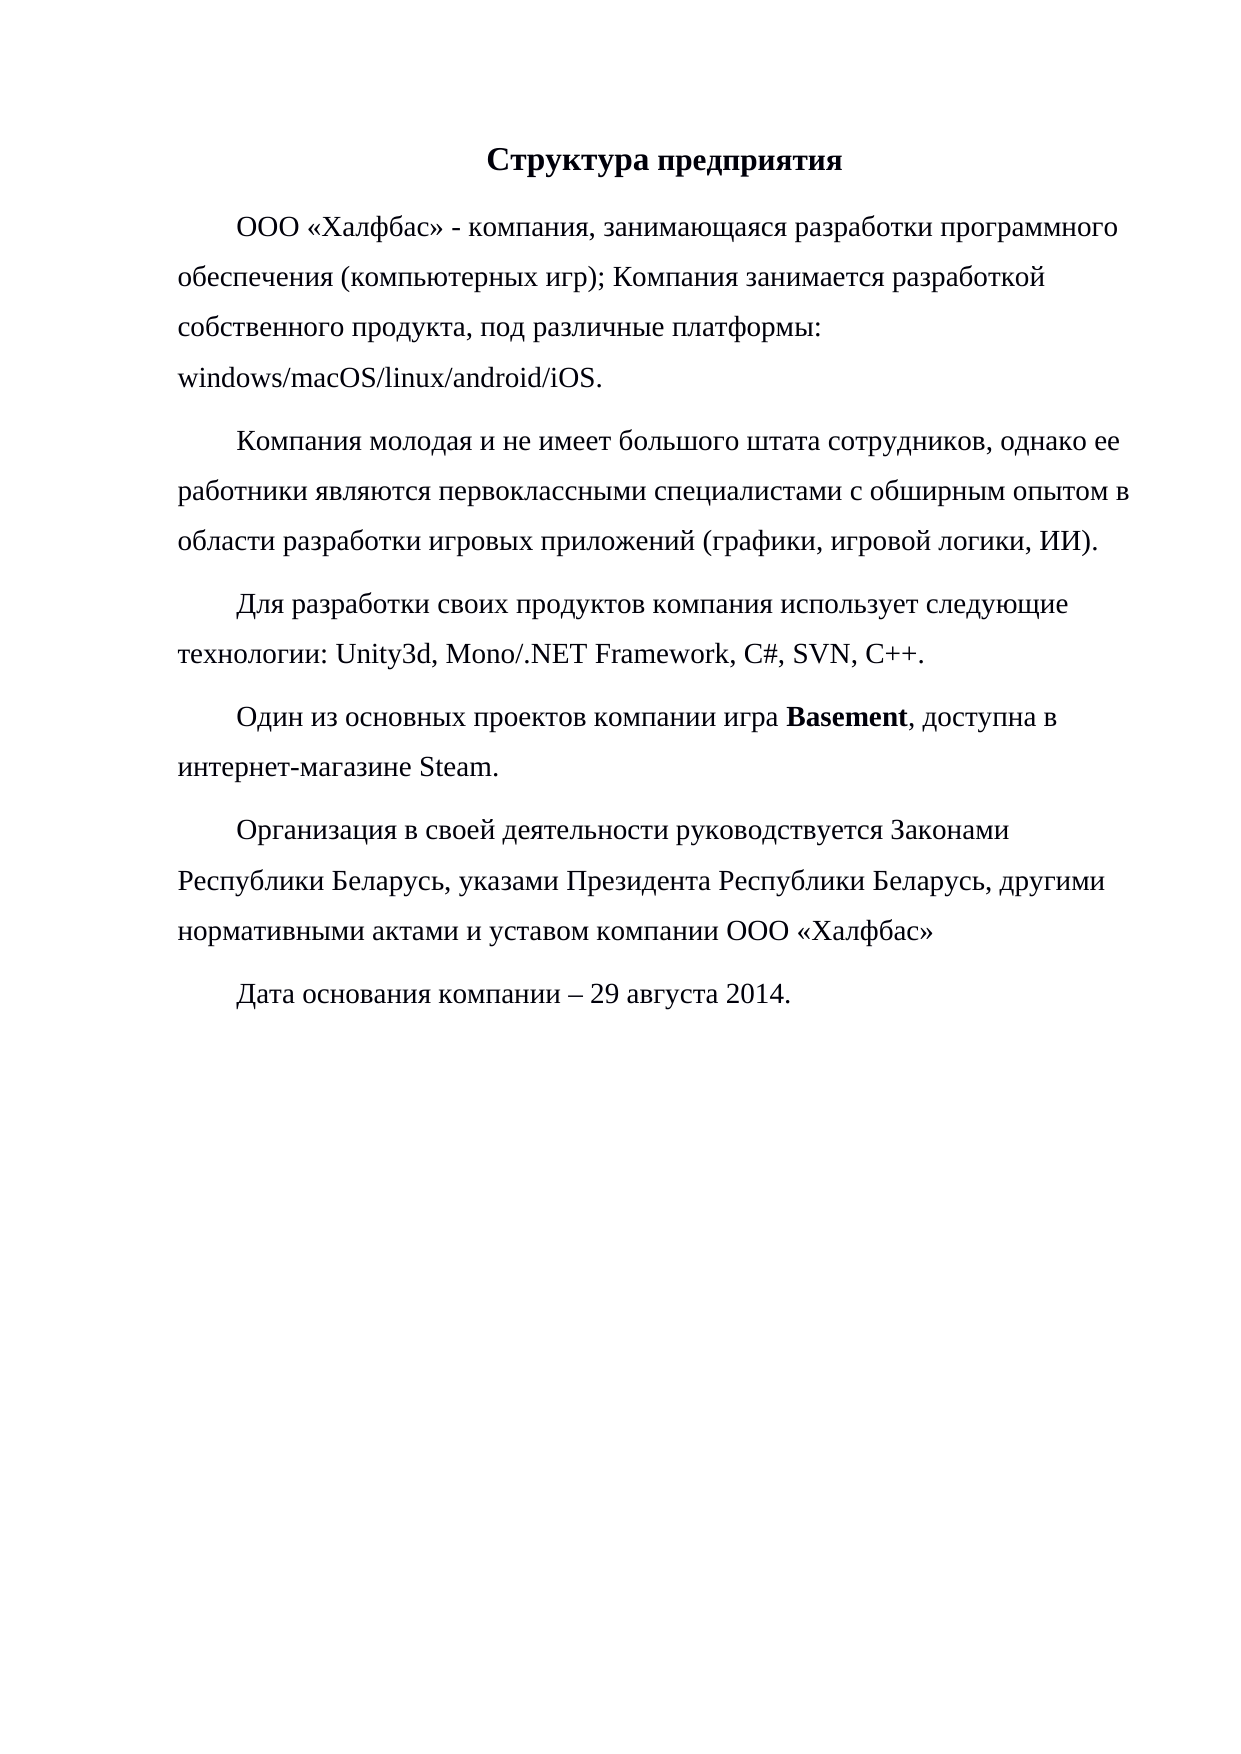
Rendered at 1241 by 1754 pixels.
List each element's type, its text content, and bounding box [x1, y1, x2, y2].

text Один из основных проектов компании игра Basement, доступна в интернет-магазине Steam. [177, 699, 1152, 783]
text Организация в своей деятельности руководствуется Законами Республики Беларусь, указами Президента Республики Беларусь, другими нормативными актами и уставом компании ООО «Халфбас» [177, 812, 1152, 947]
text Для разработки своих продуктов компания использует следующие технологии: Unity3d, Mono/.NET Framework, C#, SVN, C++. [177, 586, 1152, 670]
text Компания молодая и не имеет большого штата сотрудников, однако ее работники являются первоклассными специалистами с обширным опытом в области разработки игровых приложений (графики, игровой логики, ИИ). [177, 423, 1152, 557]
list Структура предприятия [177, 139, 1152, 177]
text ООО «Халфбас» - компания, занимающаяся разработки программного обеспечения (компьютерных игр); Компания занимается разработкой собственного продукта, под различные платформы: windows/macOS/linux/android/iOS. [177, 209, 1152, 393]
text Дата основания компании – 29 августа 2014. [177, 976, 1152, 1009]
